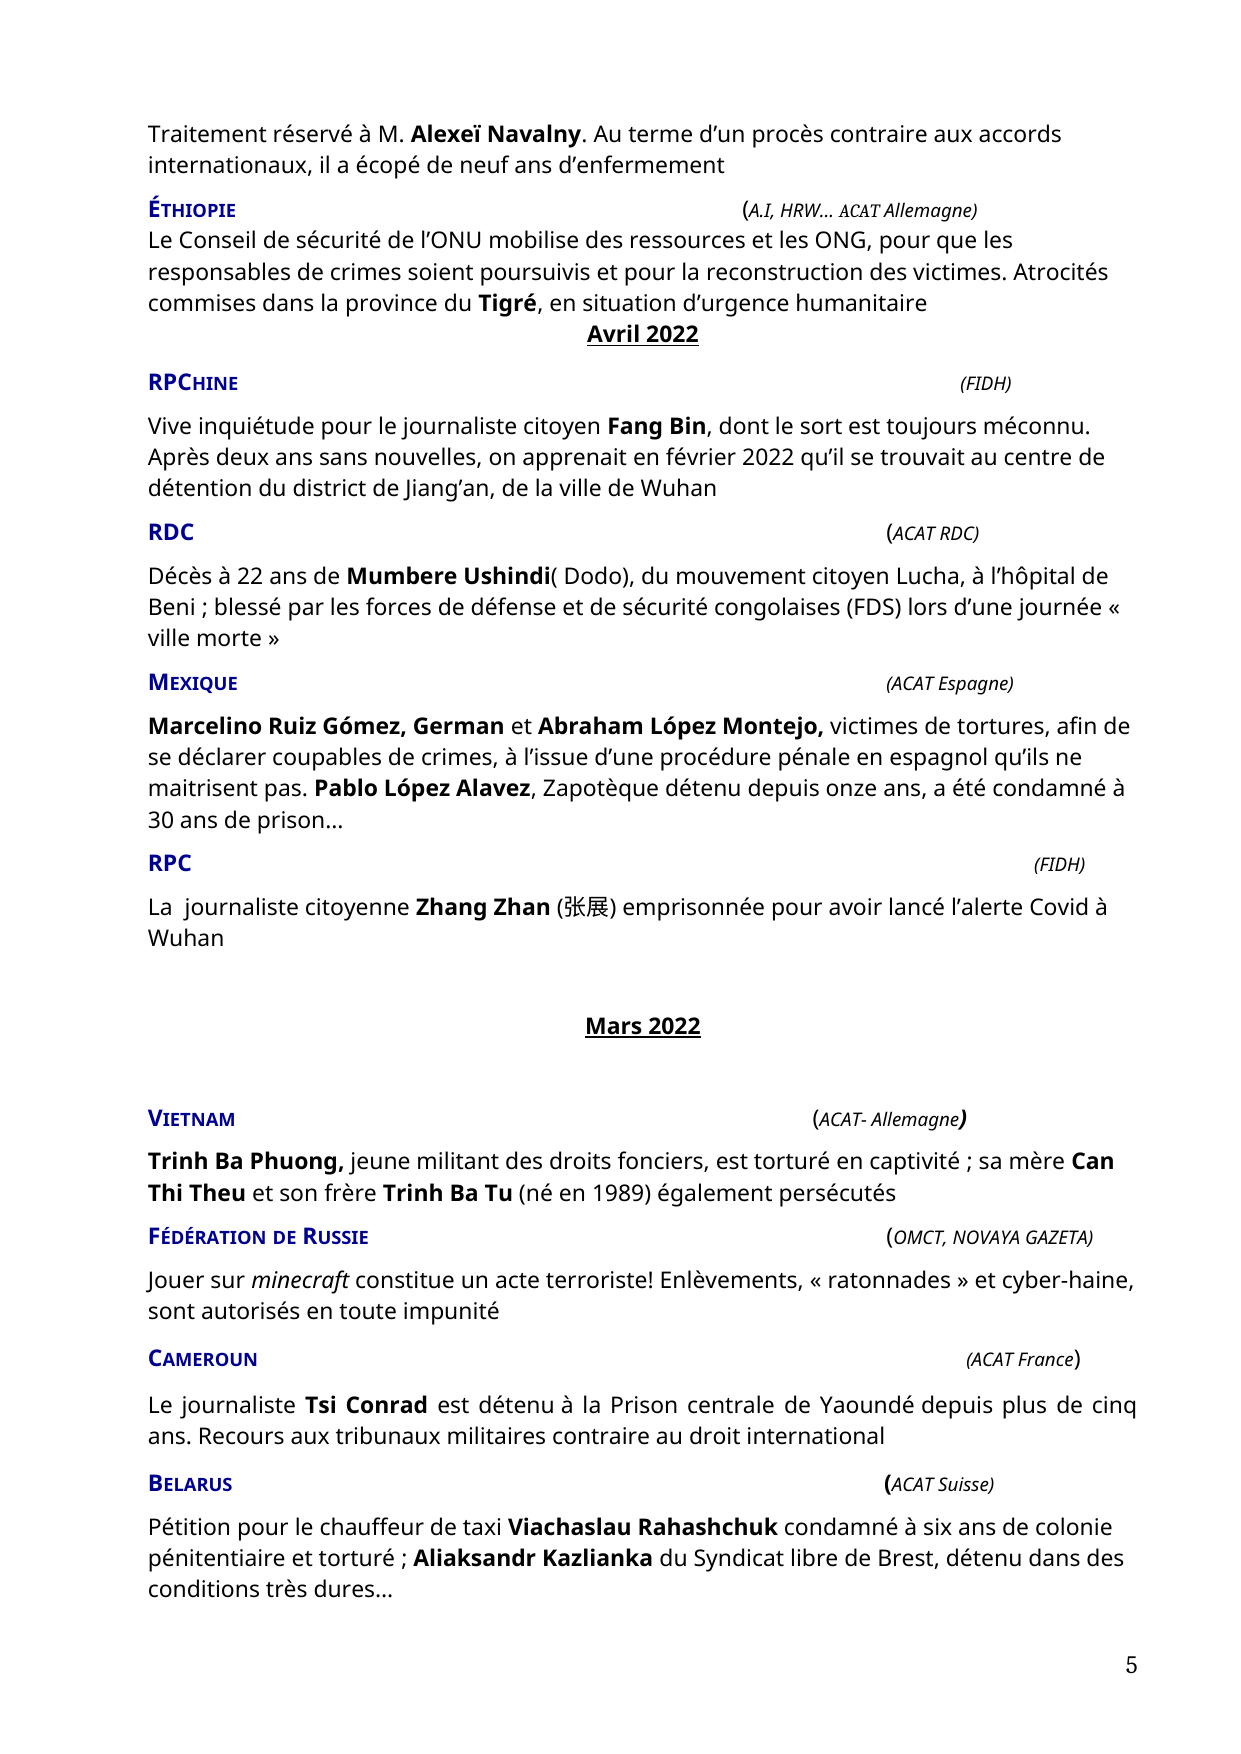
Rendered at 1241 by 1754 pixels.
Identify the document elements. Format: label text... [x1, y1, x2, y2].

text Le journaliste Tsi Conrad est détenu à la Prison centrale de Yaoundé depuis plus de cinq ans. Recours aux tribunaux militaires contraire au droit international [148, 1389, 1138, 1451]
text Le Conseil de sécurité de l’ONU mobilise des ressources et les ONG, pour que les responsables de crimes soient poursuivis et pour la reconstruction des victimes. Atrocités commises dans la province du Tigré, en situation d’urgence humanitaire [148, 224, 1138, 318]
text La journaliste citoyenne Zhang Zhan (张展) emprisonnée pour avoir lancé l’alerte Covid à Wuhan [148, 891, 1138, 953]
text Marcelino Ruiz Gómez, German et Abraham López Montejo, victimes de tortures, afin de se déclarer coupables de crimes, à l’issue d’une procédure pénale en espagnol qu’ils ne maitrisent pas. Pablo López Alavez, Zapotèque détenu depuis onze ans, a été condamné à 30 ans de prison… [148, 710, 1138, 835]
text Vietnam (ACAT- Allemagne) [148, 1101, 1138, 1133]
text Jouer sur minecraft constitue un acte terroriste! Enlèvements, « ratonnades » et cyber-haine, sont autorisés en toute impunité [148, 1264, 1138, 1326]
text Belarus (ACAT Suisse) [148, 1467, 1138, 1498]
text RPC (FIDH) [148, 847, 1138, 878]
text Décès à 22 ans de Mumbere Ushindi( Dodo), du mouvement citoyen Lucha, à l’hôpital de Beni ; blessé par les forces de défense et de sécurité congolaises (FDS) lors d’une journée « ville morte » [148, 560, 1138, 653]
text Éthiopie (A.I, HRW... ACAT Allemagne) [148, 193, 1138, 224]
text Cameroun (ACAT France) [148, 1342, 1138, 1373]
text Avril 2022 [148, 318, 1138, 349]
text Pétition pour le chauffeur de taxi Viachaslau Rahashchuk condamné à six ans de colonie pénitentiaire et torturé ; Aliaksandr Kazlianka du Syndicat libre de Brest, détenu dans des conditions très dures… [148, 1511, 1138, 1604]
text RPChine (FIDH) [148, 366, 1138, 397]
text Mexique (ACAT Espagne) [148, 666, 1138, 697]
text Trinh Ba Phuong, jeune militant des droits fonciers, est torturé en captivité ; sa mère Can Thi Theu et son frère Trinh Ba Tu (né en 1989) également persécutés [148, 1145, 1138, 1208]
text Mars 2022 [148, 1010, 1138, 1041]
text Traitement réservé à M. Alexeï Navalny. Au terme d’un procès contraire aux accords internationaux, il a écopé de neuf ans d’enfermement [148, 118, 1138, 181]
text Fédération de Russie (OMCT, NOVAYA GAZETA) [148, 1220, 1138, 1251]
text Vive inquiétude pour le journaliste citoyen Fang Bin, dont le sort est toujours méconnu. Après deux ans sans nouvelles, on apprenait en février 2022 qu’il se trouvait au centre de détention du district de Jiang’an, de la ville de Wuhan [148, 410, 1138, 503]
text RDC (ACAT RDC) [148, 516, 1138, 547]
